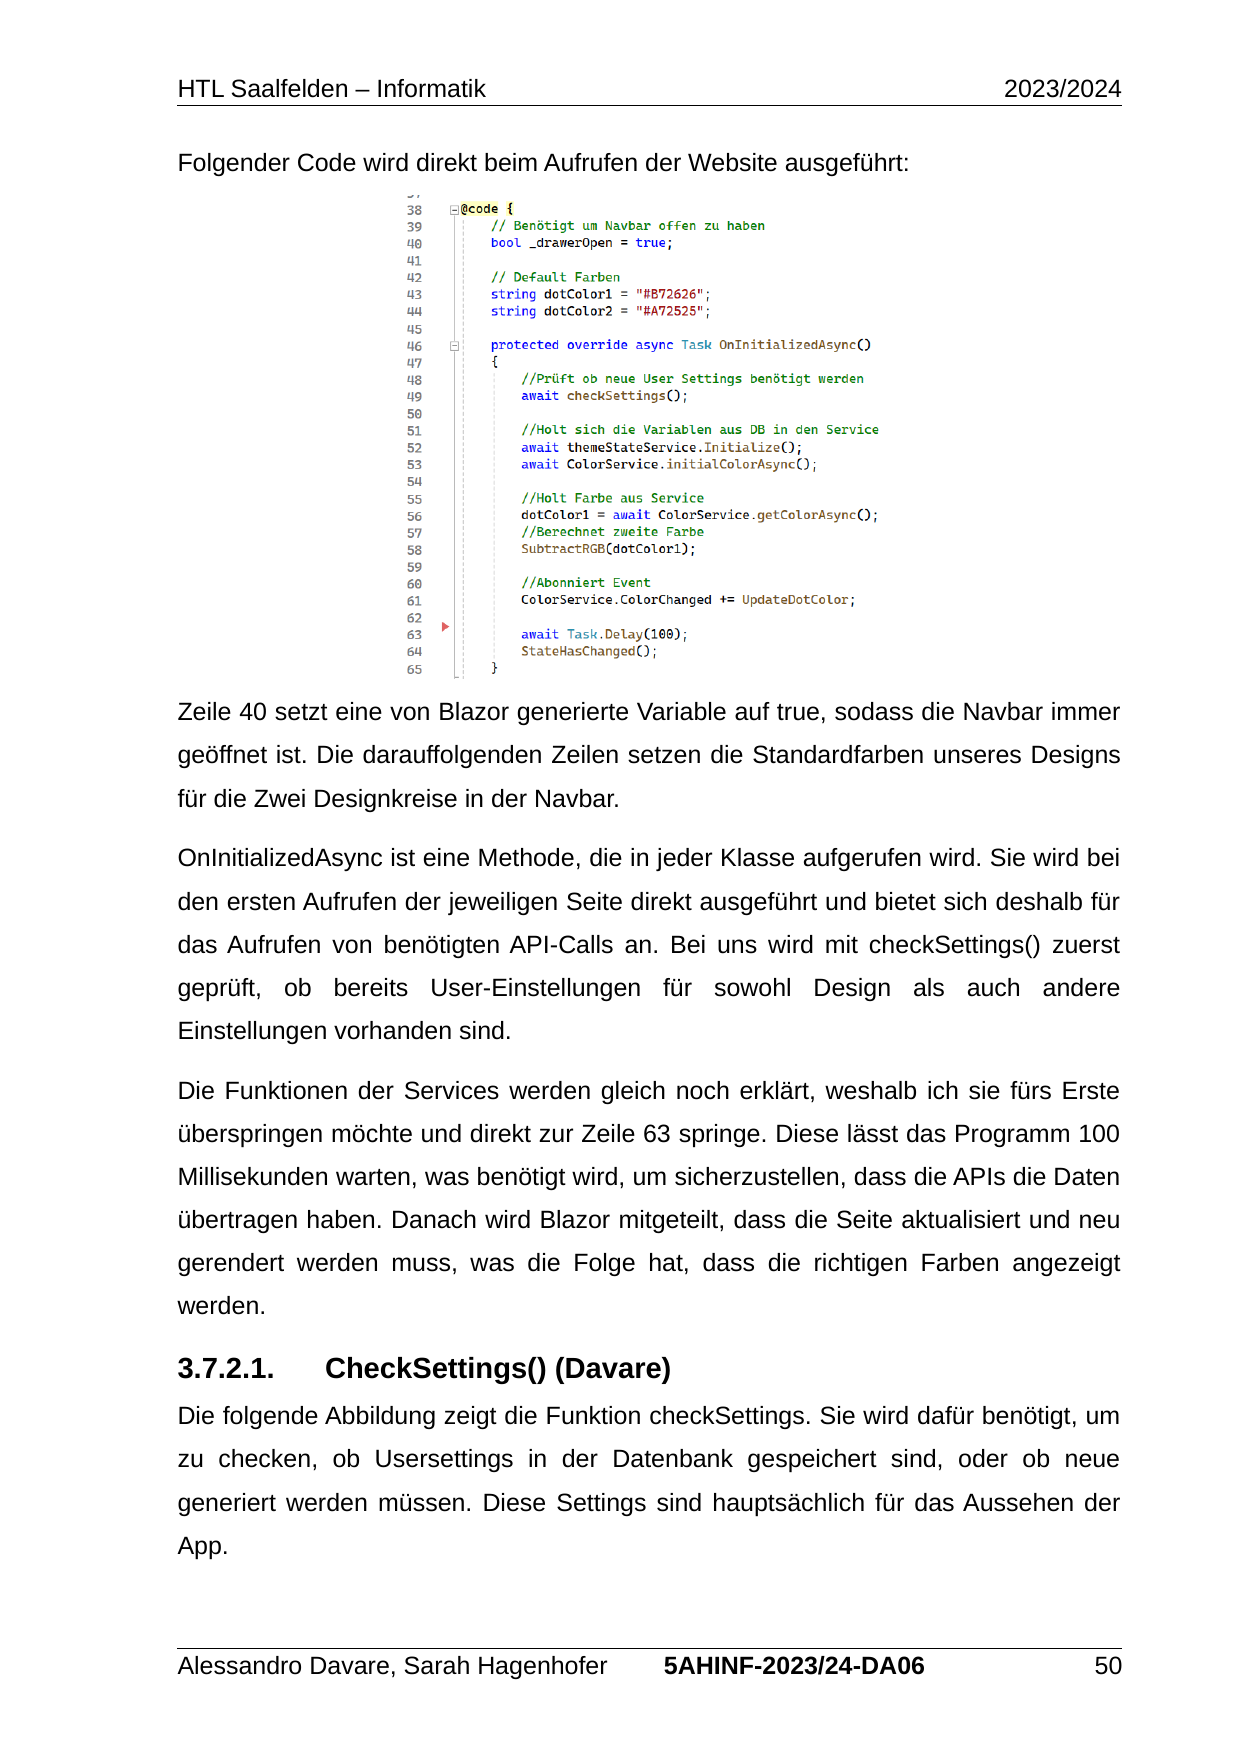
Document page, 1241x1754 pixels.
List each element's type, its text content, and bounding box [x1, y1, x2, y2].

picture [401, 195, 898, 679]
text Die folgende Abbildung zeigt die Funktion checkSettings. Sie wird dafür benötigt, um zu checken, ob Usersettings in der Datenbank gespeichert sind, oder ob neue generiert werden müssen. Diese Settings sind hauptsächlich für das Aussehen der App. [177, 1401, 1122, 1559]
text Folgender Code wird direkt beim Aufrufen der Website ausgeführt: [177, 148, 1122, 176]
text Zeile 40 setzt eine von Blazor generierte Variable auf true, sodass die Navbar immer geöffnet ist. Die darauffolgenden Zeilen setzen die Standardfarben unseres Designs für die Zwei Designkreise in der Navbar. [177, 697, 1122, 812]
text OnInitializedAsync ist eine Methode, die in jeder Klasse aufgerufen wird. Sie wird bei den ersten Aufrufen der jeweiligen Seite direkt ausgeführt und bietet sich deshalb für das Aufrufen von benötigten API-Calls an. Bei uns wird mit checkSettings() zuerst geprüft, ob bereits User-Einstellungen für sowohl Design als auch andere Einstellungen vorhanden sind. [177, 843, 1122, 1044]
text Die Funktionen der Services werden gleich noch erklärt, weshalb ich sie fürs Erste überspringen möchte und direkt zur Zeile 63 springe. Diese lässt das Programm 100 Millisekunden warten, was benötigt wird, um sicherzustellen, dass die APIs die Daten übertragen haben. Danach wird Blazor mitgeteilt, dass die Seite aktualisiert und neu gerendert werden muss, was die Folge hat, dass die richtigen Farben angezeigt werden. [177, 1076, 1122, 1320]
subtitle CheckSettings() (Davare) [177, 1351, 1122, 1384]
